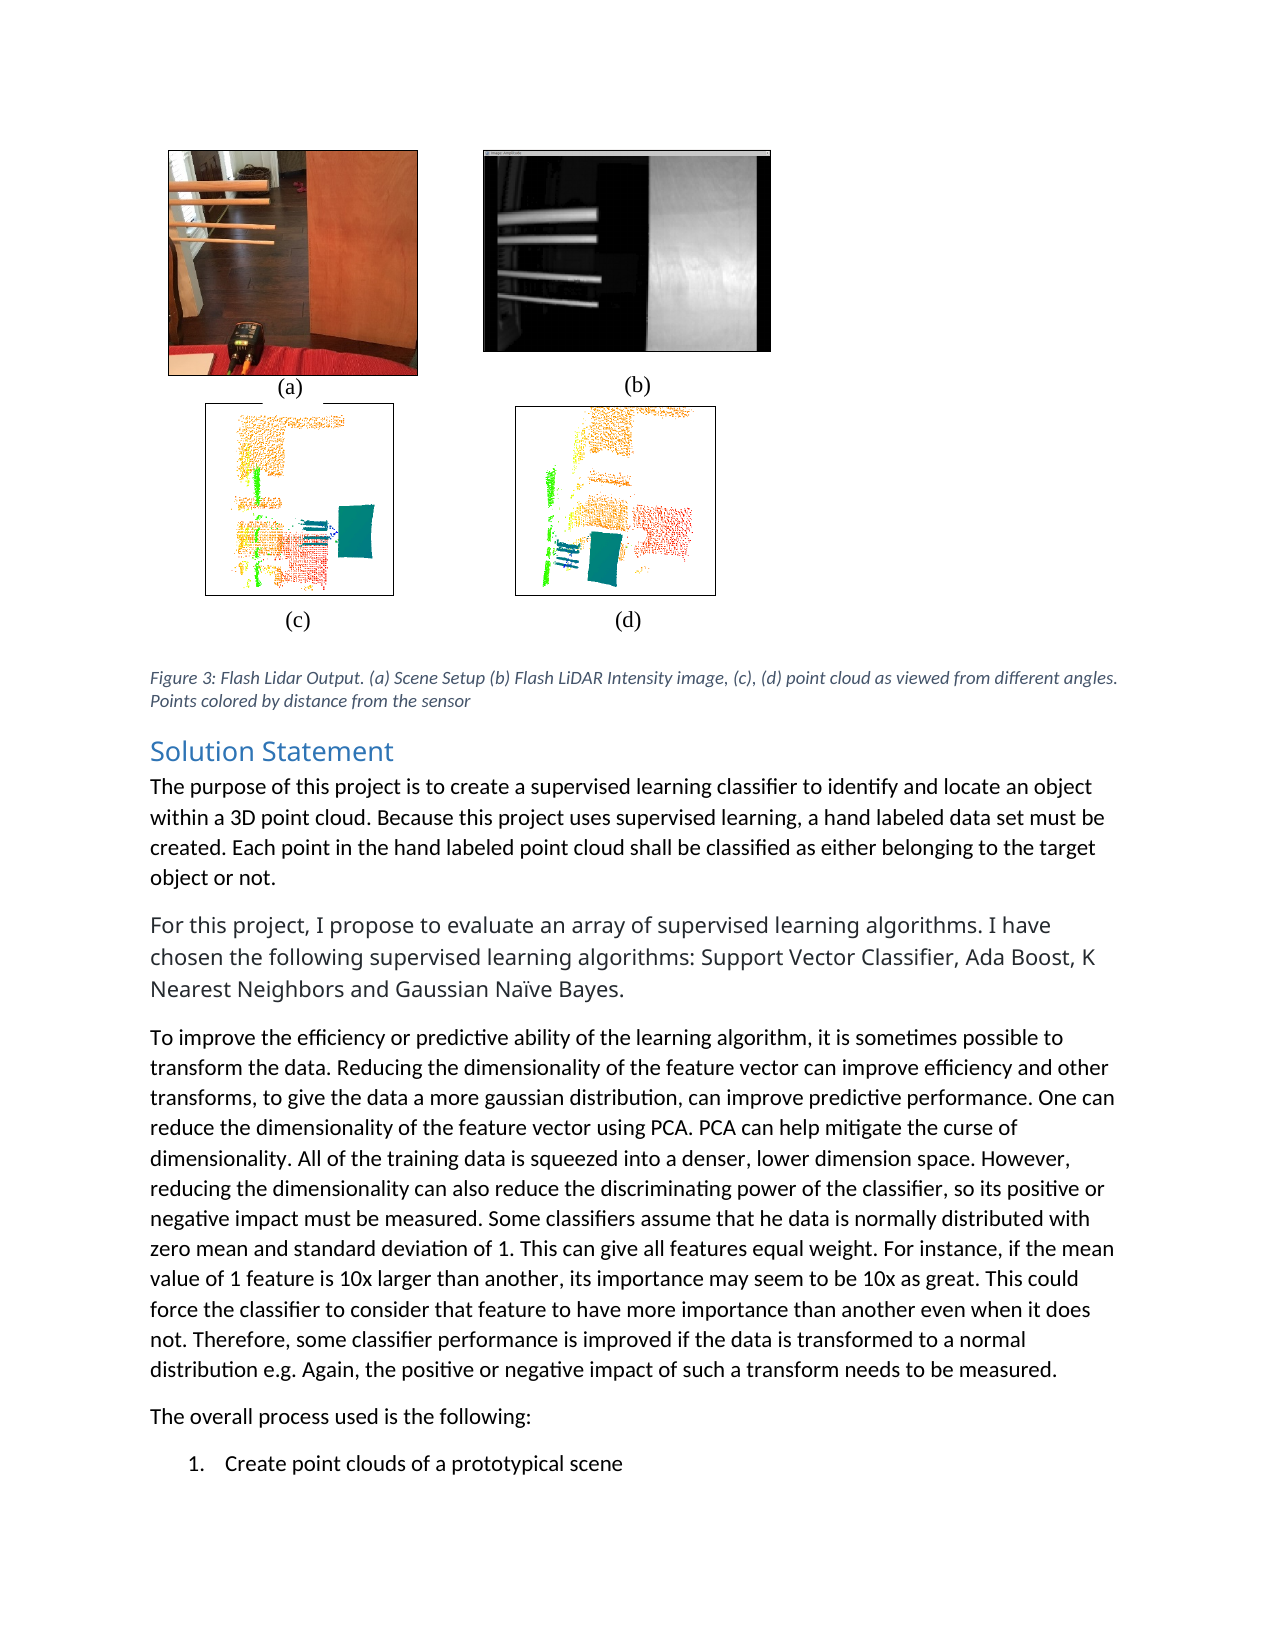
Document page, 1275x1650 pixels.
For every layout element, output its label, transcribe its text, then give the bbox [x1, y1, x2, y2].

text The purpose of this project is to create a supervised learning classifier to identify and locate an object within a 3D point cloud. Because this project uses supervised learning, a hand labeled data set must be created. Each point in the hand labeled point cloud shall be classified as either belonging to the target object or not. [150, 772, 1125, 891]
text Figure 3: Flash Lidar Output. (a) Scene Setup (b) Flash LiDAR Intensity image, (c), (d) point cloud as viewed from different angles. Points colored by distance from the sensor [150, 666, 1125, 712]
subtitle Solution Statement [150, 733, 1125, 769]
picture [206, 404, 393, 595]
text For this project, I propose to evaluate an array of supervised learning algorithms. I have chosen the following supervised learning algorithms: Support Vector Classifier, Ada Boost, K Nearest Neighbors and Gaussian Naïve Bayes. [150, 910, 1125, 1004]
picture [516, 407, 715, 595]
list Create point clouds of a prototypical scene [187, 1449, 1125, 1477]
text The overall process used is the following: [150, 1402, 1125, 1430]
picture [169, 151, 417, 375]
picture [484, 151, 770, 351]
text To improve the efficiency or predictive ability of the learning algorithm, it is sometimes possible to transform the data. Reducing the dimensionality of the feature vector can improve efficiency and other transforms, to give the data a more gaussian distribution, can improve predictive performance. One can reduce the dimensionality of the feature vector using PCA. PCA can help mitigate the curse of dimensionality. All of the training data is squeezed into a denser, lower dimension space. However, reducing the dimensionality can also reduce the discriminating power of the classifier, so its positive or negative impact must be measured. Some classifiers assume that he data is normally distributed with zero mean and standard deviation of 1. This can give all features equal weight. For instance, if the mean value of 1 feature is 10x larger than another, its importance may seem to be 10x as great. This could force the classifier to consider that feature to have more importance than another even when it does not. Therefore, some classifier performance is improved if the data is transformed to a normal distribution e.g. Again, the positive or negative impact of such a transform needs to be measured. [150, 1023, 1125, 1383]
